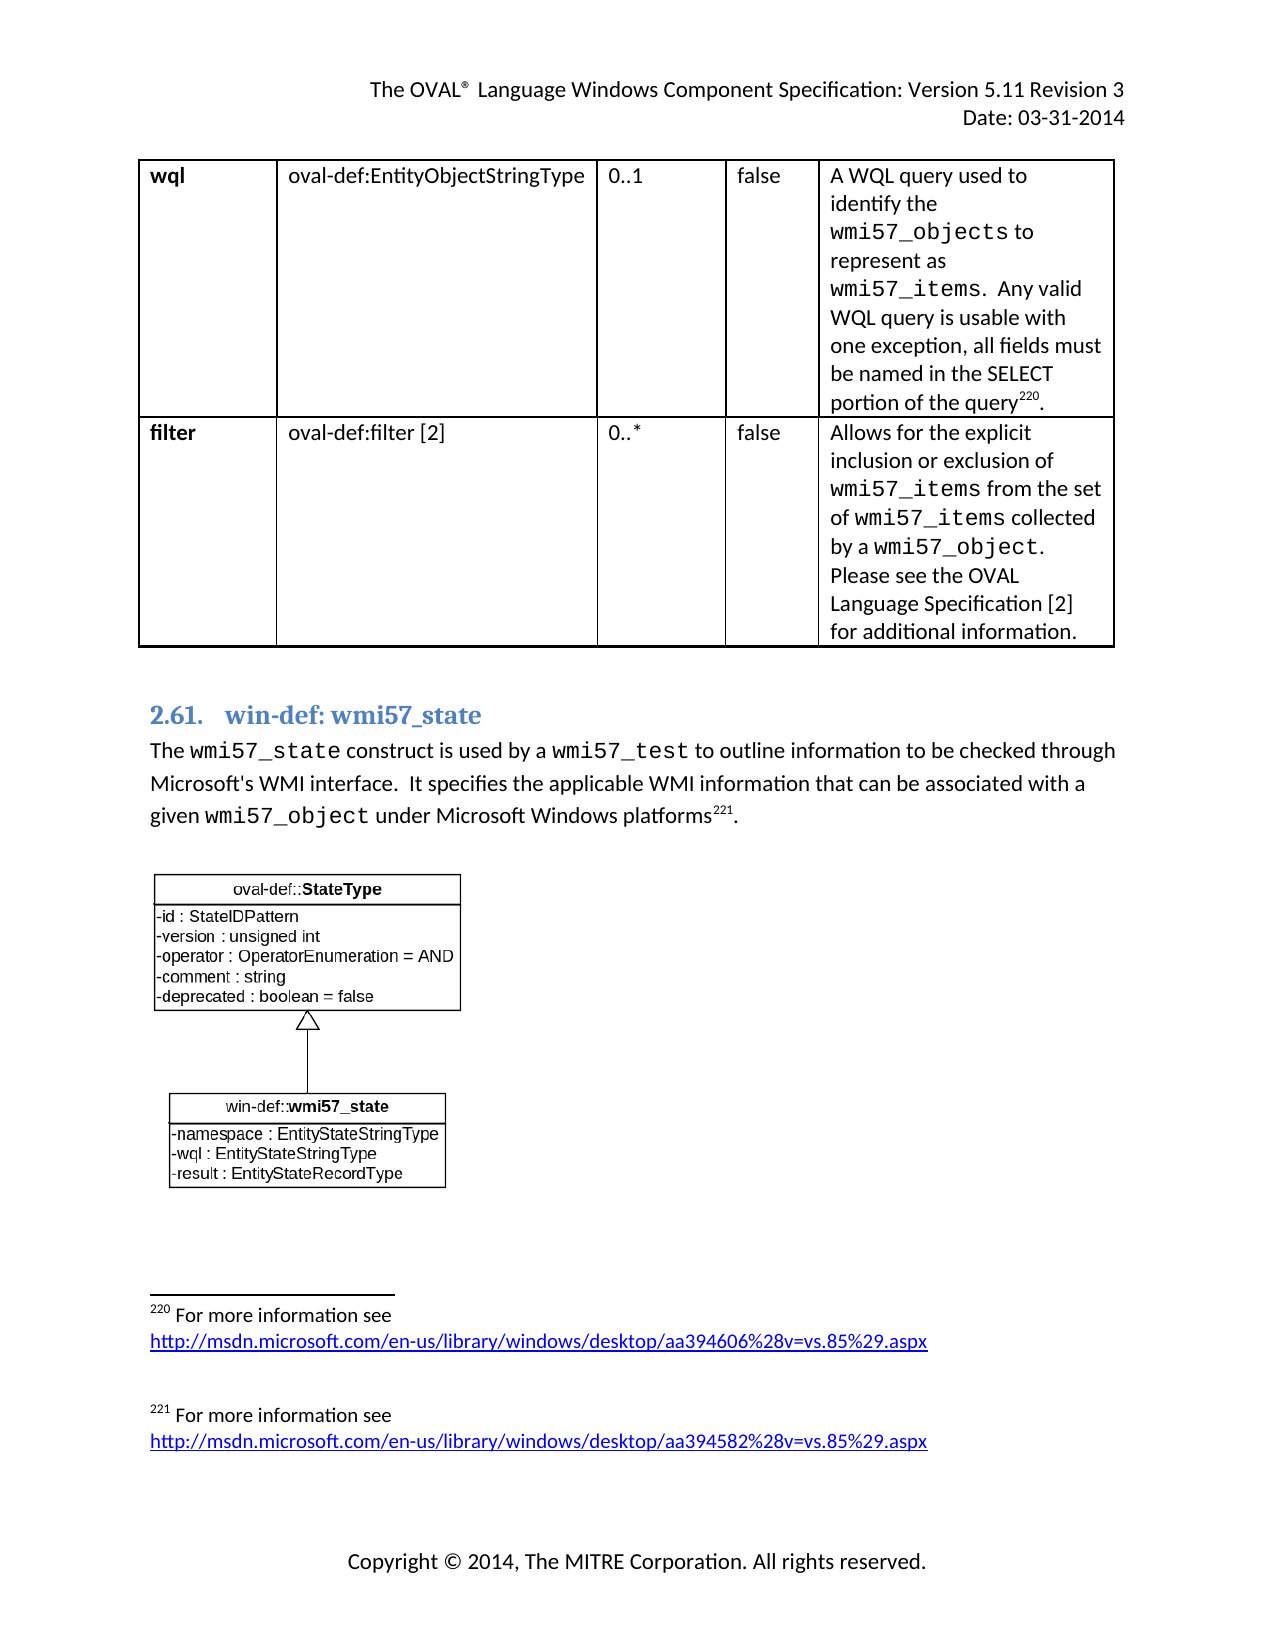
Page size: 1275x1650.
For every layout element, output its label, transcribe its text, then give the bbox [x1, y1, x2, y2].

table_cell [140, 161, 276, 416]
text The wmi57_state construct is used by a wmi57_test to outline information to be checked through Microsoft's WMI interface. It specifies the applicable WMI information that can be associated with a given wmi57_object under Microsoft Windows platforms. [150, 736, 1125, 831]
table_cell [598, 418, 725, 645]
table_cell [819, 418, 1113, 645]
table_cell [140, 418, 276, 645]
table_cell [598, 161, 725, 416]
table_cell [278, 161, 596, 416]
subtitle win-def: wmi57_state [150, 700, 1125, 732]
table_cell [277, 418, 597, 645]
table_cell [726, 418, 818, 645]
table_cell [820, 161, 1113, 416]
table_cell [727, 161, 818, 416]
